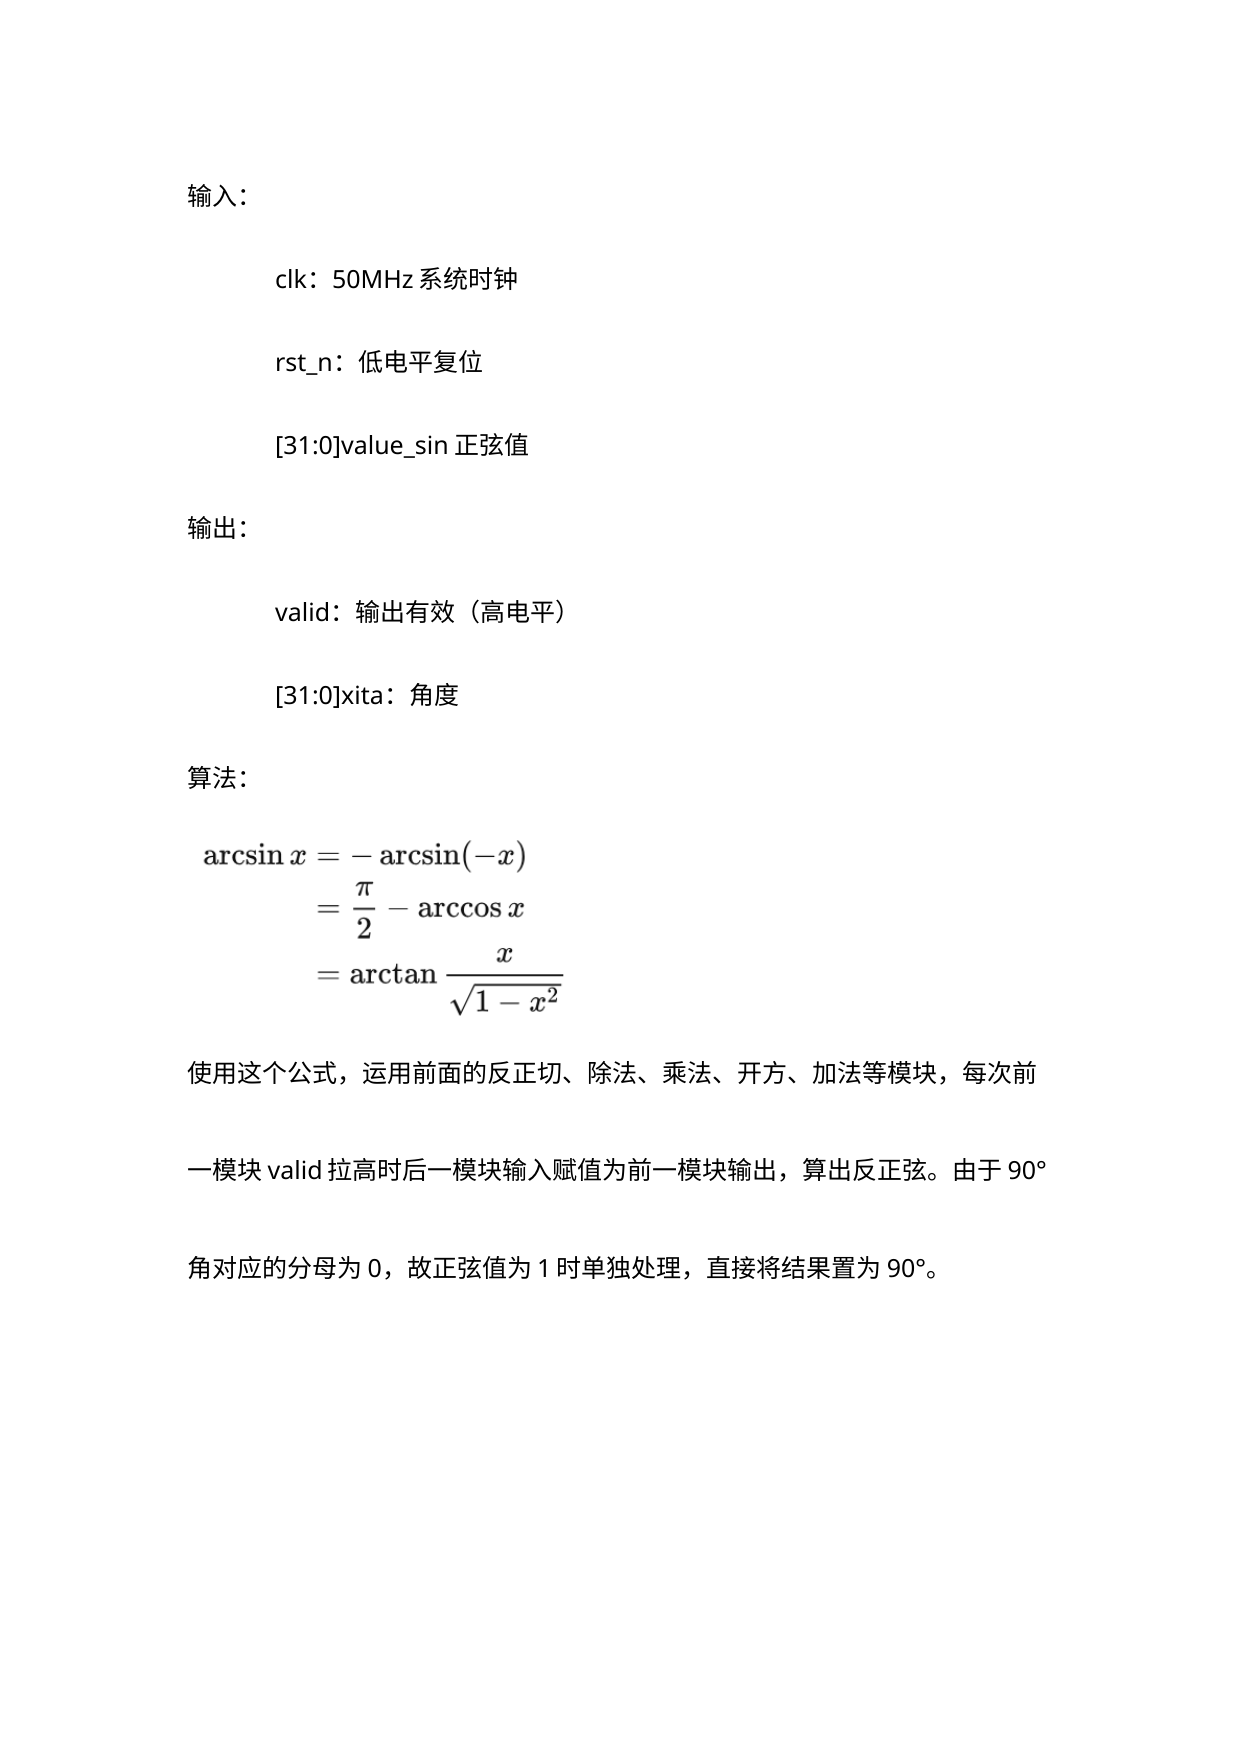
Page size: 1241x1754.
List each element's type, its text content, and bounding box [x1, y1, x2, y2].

text [31:0]xita：角度 [231, 661, 1053, 726]
text 使用这个公式，运用前面的反正切、除法、乘法、开方、加法等模块，每次前一模块valid拉高时后一模块输入赋值为前一模块输出，算出反正弦。由于90°角对应的分母为0，故正弦值为1时单独处理，直接将结果置为 90°。 [187, 1039, 1053, 1299]
text [31:0]value_sin正弦值 [237, 411, 1053, 476]
text 算法： [187, 744, 1053, 809]
text clk：50MHz系统时钟 [231, 245, 1053, 310]
text 输出： [187, 494, 1053, 559]
picture [187, 833, 579, 1016]
text rst_n：低电平复位 [237, 328, 1053, 393]
text valid：输出有效（高电平） [231, 578, 1053, 643]
text 输入： [187, 162, 1053, 227]
